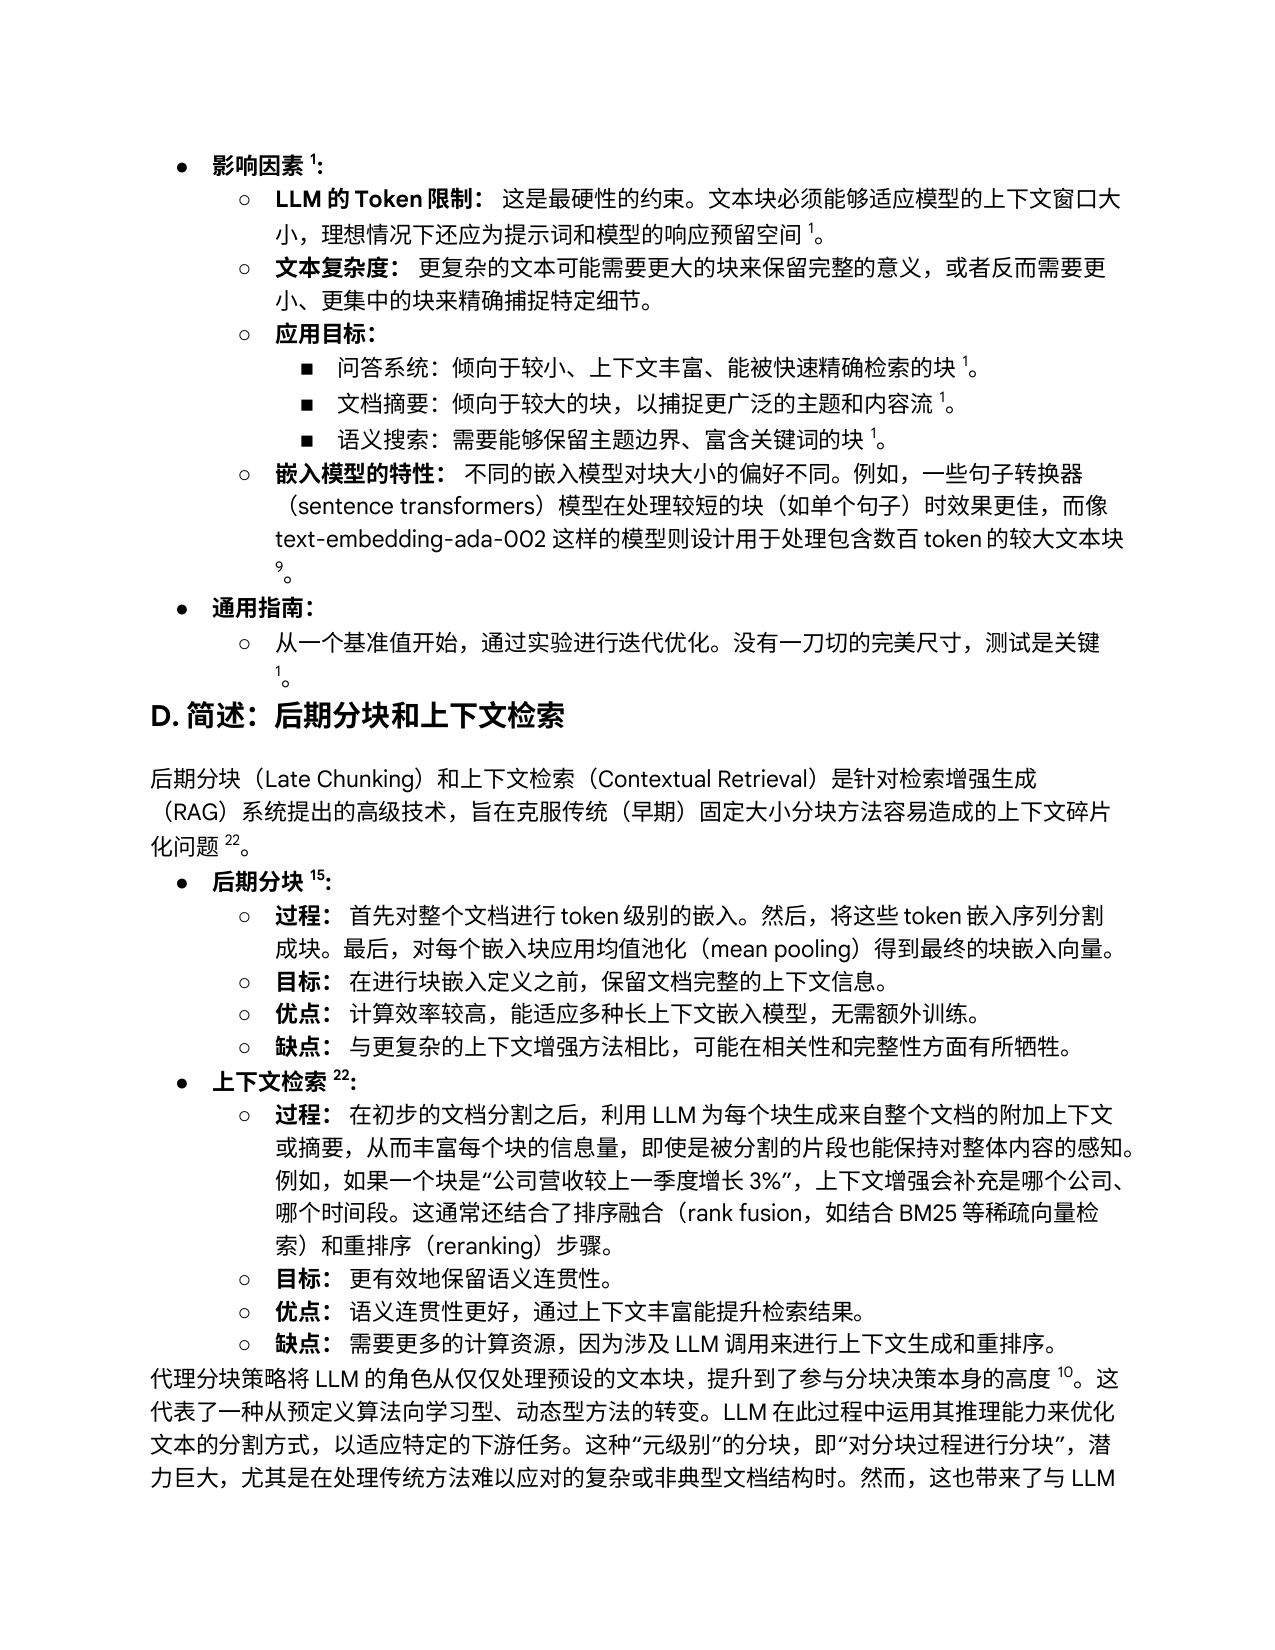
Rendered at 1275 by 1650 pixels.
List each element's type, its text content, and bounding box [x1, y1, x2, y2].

list 影响因素 1: [175, 150, 1125, 181]
list 上下文检索 22: [175, 1066, 1125, 1097]
list 语义搜索：需要能够保留主题边界、富含关键词的块 1。 [300, 424, 1125, 456]
list 过程： 在初步的文档分割之后，利用LLM为每个块生成来自整个文档的附加上下文或摘要，从而丰富每个块的信息量，即使是被分割的片段也能保持对整体内容的感知。例如，如果一个块是“公司营收较上一季度增长3%”，上下文增强会补充是哪个公司、哪个时间段。这通常还结合了排序融合（rank fusion，如结合BM25等稀疏向量检索）和重排序（reranking）步骤。 [237, 1102, 1125, 1261]
list 应用目标： [237, 320, 1125, 349]
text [150, 1363, 1125, 1493]
text 后期分块（Late Chunking）和上下文检索（Contextual Retrieval）是针对检索增强生成（RAG）系统提出的高级技术，旨在克服传统（早期）固定大小分块方法容易造成的上下文碎片化问题 22。 [150, 765, 1125, 862]
list 文本复杂度： 更复杂的文本可能需要更大的块来保留完整的意义，或者反而需要更小、更集中的块来精确捕捉特定细节。 [237, 254, 1125, 316]
list 通用指南： [175, 594, 1125, 623]
list 嵌入模型的特性： 不同的嵌入模型对块大小的偏好不同。例如，一些句子转换器（sentence transformers）模型在处理较短的块（如单个句子）时效果更佳，而像 text-embedding-ada-002 这样的模型则设计用于处理包含数百token的较大文本块 9。 [237, 460, 1125, 590]
list 优点： 计算效率较高，能适应多种长上下文嵌入模型，无需额外训练。 [237, 1000, 1125, 1029]
list 后期分块 15: [175, 867, 1125, 898]
list 缺点： 需要更多的计算资源，因为涉及LLM调用来进行上下文生成和重排序。 [237, 1331, 1125, 1359]
list LLM的Token限制： 这是最硬性的约束。文本块必须能够适应模型的上下文窗口大小，理想情况下还应为提示词和模型的响应预留空间 1。 [237, 186, 1125, 250]
list 缺点： 与更复杂的上下文增强方法相比，可能在相关性和完整性方面有所牺牲。 [237, 1033, 1125, 1062]
list 目标： 更有效地保留语义连贯性。 [237, 1265, 1125, 1294]
list 问答系统：倾向于较小、上下文丰富、能被快速精确检索的块 1。 [300, 353, 1125, 384]
list 文档摘要：倾向于较大的块，以捕捉更广泛的主题和内容流 1。 [300, 388, 1125, 420]
list 过程： 首先对整个文档进行token级别的嵌入。然后，将这些token嵌入序列分割成块。最后，对每个嵌入块应用均值池化（mean pooling）得到最终的块嵌入向量。 [237, 902, 1125, 964]
subtitle D. 简述：后期分块和上下文检索 [150, 698, 1125, 735]
list 目标： 在进行块嵌入定义之前，保留文档完整的上下文信息。 [237, 968, 1125, 996]
list 优点： 语义连贯性更好，通过上下文丰富能提升检索结果。 [237, 1298, 1125, 1327]
list 从一个基准值开始，通过实验进行迭代优化。没有一刀切的完美尺寸，测试是关键 1。 [237, 627, 1125, 694]
